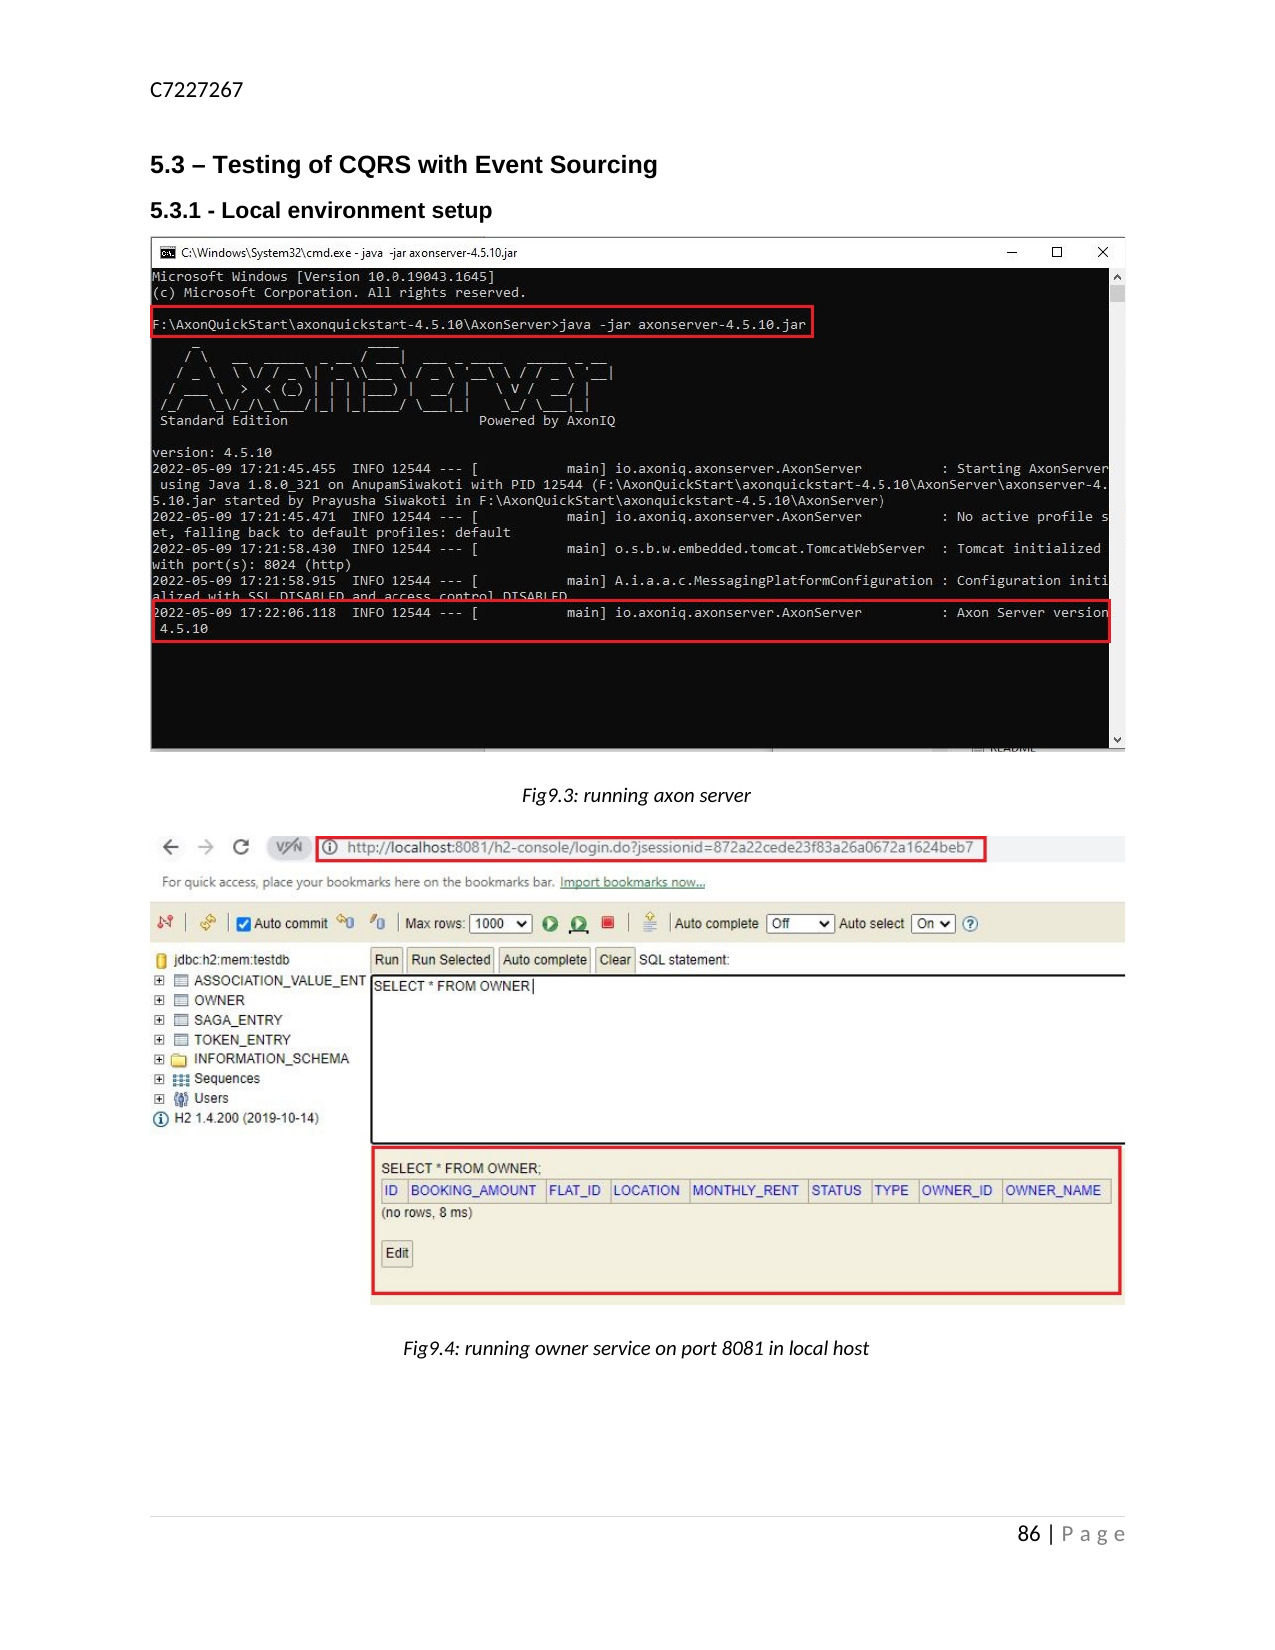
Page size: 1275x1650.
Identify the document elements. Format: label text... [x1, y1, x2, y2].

text Fig9.3: running axon server [150, 782, 1125, 807]
subtitle 5.3.1 - Local environment setup [150, 197, 1125, 224]
subtitle 5.3 – Testing of CQRS with Event Sourcing [150, 150, 1125, 179]
text Fig9.4: running owner service on port 8081 in local host [150, 1335, 1125, 1360]
picture [150, 836, 1125, 1305]
picture [150, 236, 1125, 752]
